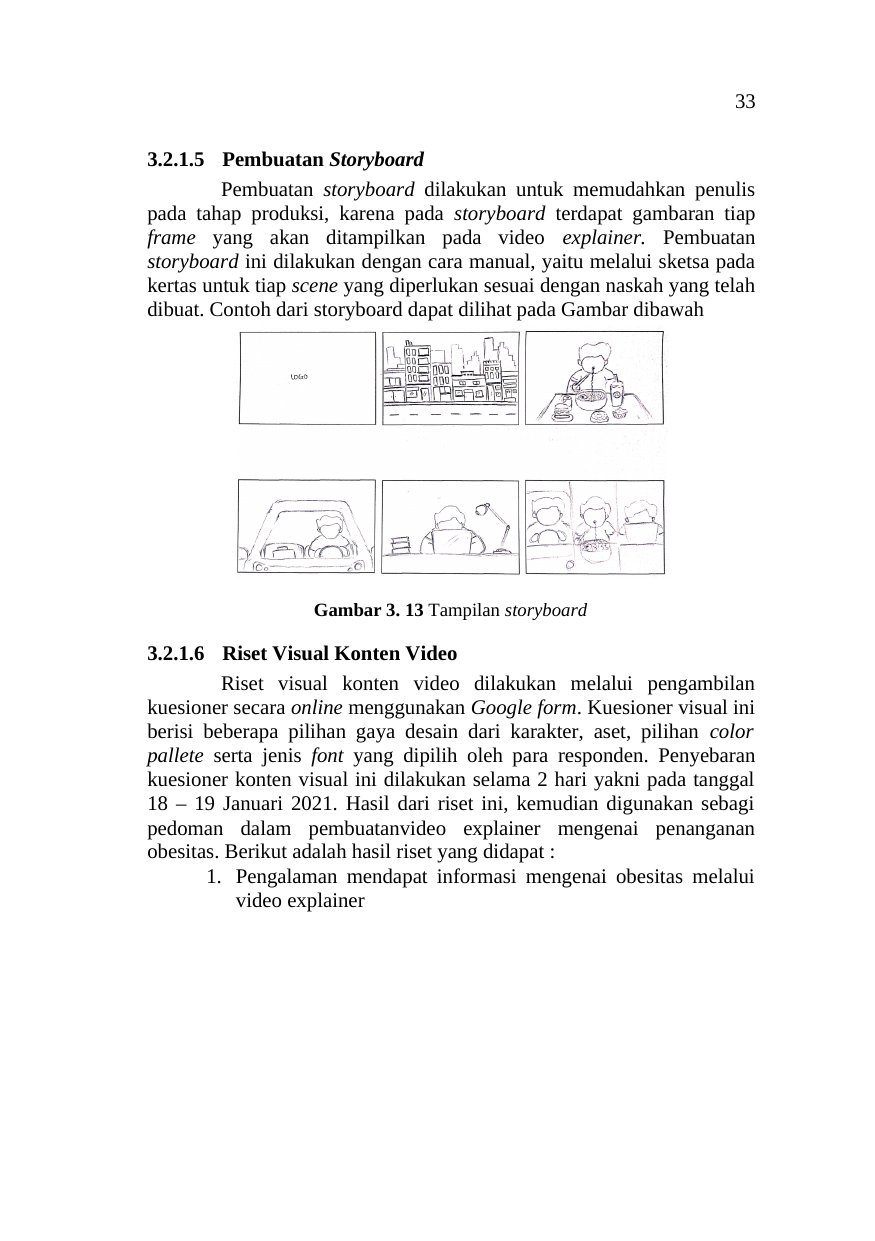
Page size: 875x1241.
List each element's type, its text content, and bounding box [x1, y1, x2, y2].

picture [234, 325, 669, 578]
text Gambar 3. 13 Tampilan storyboard [147, 598, 756, 620]
list Pengalaman mendapat informasi mengenai obesitas melalui video explainer [206, 863, 756, 912]
text Pembuatan storyboard dilakukan untuk memudahkan penulis pada tahap produksi, karena pada storyboard terdapat gambaran tiap frame yang akan ditampilkan pada video explainer. Pembuatan storyboard ini dilakukan dengan cara manual, yaitu melalui sketsa pada kertas untuk tiap scene yang diperlukan sesuai dengan naskah yang telah dibuat. Contoh dari storyboard dapat dilihat pada Gambar dibawah [147, 177, 756, 321]
subtitle Pembuatan Storyboard [147, 147, 756, 171]
subtitle Riset Visual Konten Video [147, 641, 756, 665]
text Riset visual konten video dilakukan melalui pengambilan kuesioner secara online menggunakan Google form. Kuesioner visual ini berisi beberapa pilihan gaya desain dari karakter, aset, pilihan color pallete serta jenis font yang dipilih oleh para responden. Penyebaran kuesioner konten visual ini dilakukan selama 2 hari yakni pada tanggal 18 – 19 Januari 2021. Hasil dari riset ini, kemudian digunakan sebagi pedoman dalam pembuatanvideo explainer mengenai penanganan obesitas. Berikut adalah hasil riset yang didapat : [147, 671, 756, 863]
